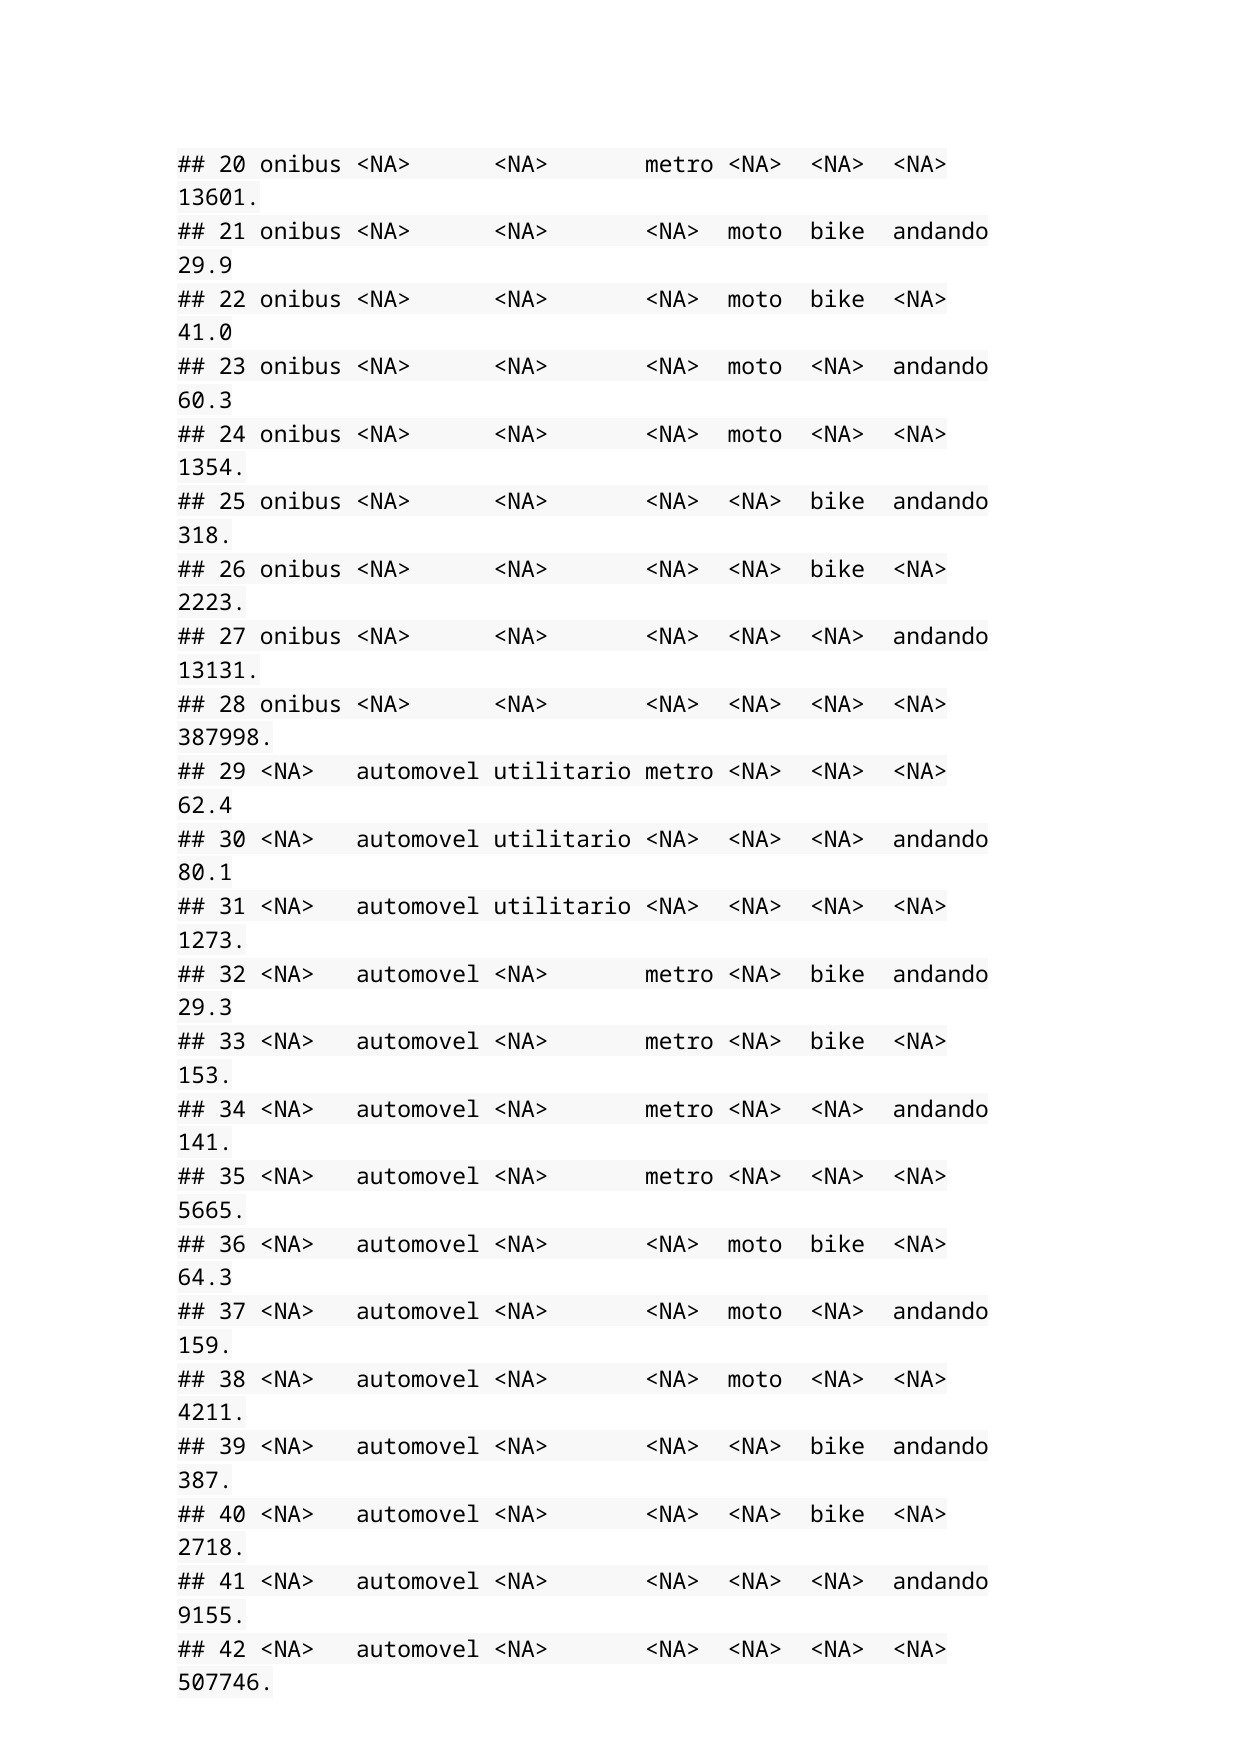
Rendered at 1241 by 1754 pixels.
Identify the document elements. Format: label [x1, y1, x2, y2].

text [177, 148, 1137, 1698]
